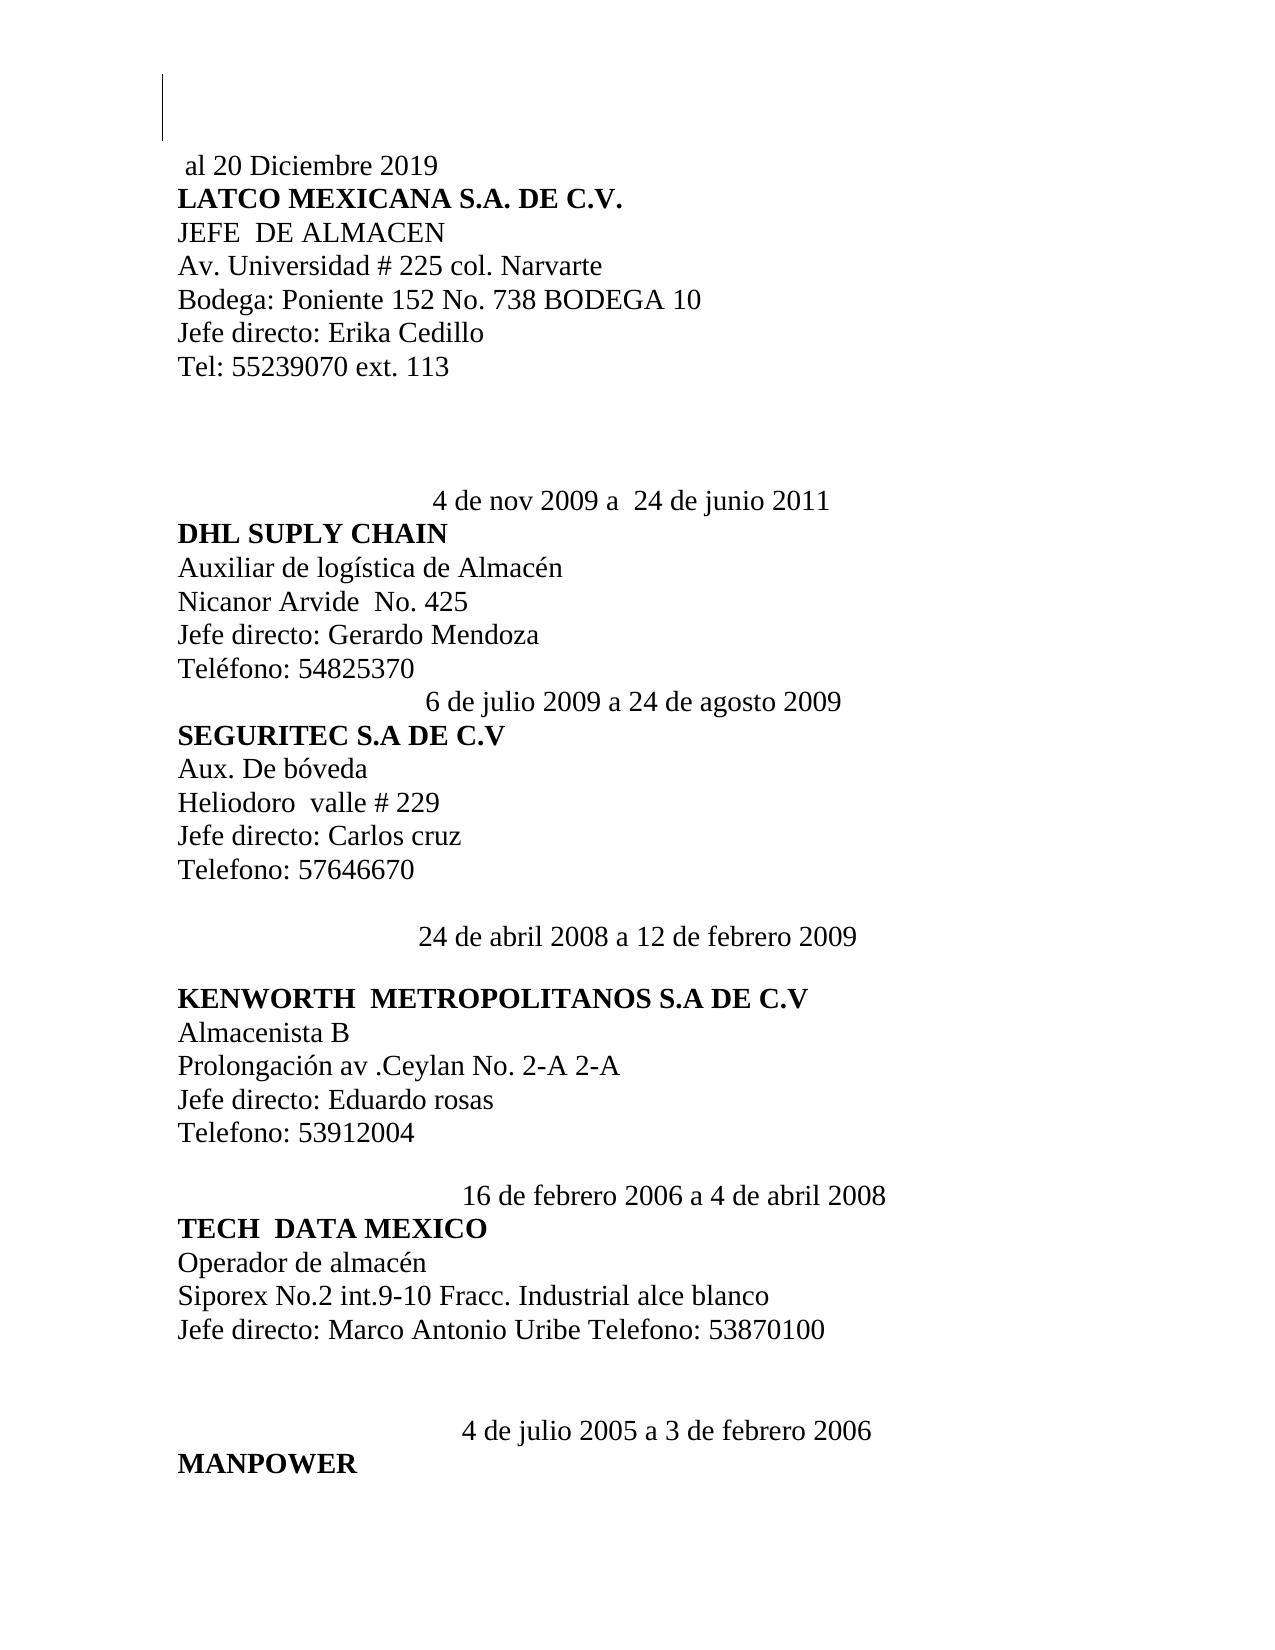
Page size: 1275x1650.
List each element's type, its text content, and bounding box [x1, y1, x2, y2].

text Jefe directo: Eduardo rosas [177, 1082, 1098, 1116]
text MANPOWER [177, 1446, 1098, 1480]
text Jefe directo: Marco Antonio Uribe Telefono: 53870100 [177, 1312, 1098, 1346]
text Telefono: 53912004 [177, 1116, 1098, 1149]
text SEGURITEC S.A DE C.V [177, 718, 1098, 751]
text Jefe directo: Carlos cruz [177, 818, 1098, 852]
text 6 de julio 2009 a 24 de agosto 2009 [177, 684, 1098, 718]
text 4 de julio 2005 a 3 de febrero 2006 [177, 1413, 1098, 1446]
text Auxiliar de logística de Almacén [177, 550, 1098, 584]
text Telefono: 57646670 [177, 852, 1098, 886]
text Av. Universidad # 225 col. Narvarte [177, 248, 1098, 282]
text Tel: 55239070 ext. 113 [177, 349, 1098, 382]
text Almacenista B [177, 1015, 1098, 1048]
text KENWORTH METROPOLITANOS S.A DE C.V [177, 981, 1098, 1015]
text JEFE DE ALMACEN [177, 215, 1098, 248]
text Jefe directo: Gerardo Mendoza [177, 617, 1098, 651]
text Prolongación av .Ceylan No. 2-A 2-A [177, 1048, 1098, 1082]
text Nicanor Arvide No. 425 [177, 584, 1098, 617]
text TECH DATA MEXICO [177, 1211, 1098, 1245]
text Heliodoro valle # 229 [177, 785, 1098, 818]
text DHL SUPLY CHAIN [177, 517, 1098, 550]
text Jefe directo: Erika Cedillo [177, 315, 1098, 349]
text 4 de nov 2009 a 24 de junio 2011 [177, 483, 1098, 517]
text 16 de febrero 2006 a 4 de abril 2008 [177, 1178, 1098, 1211]
text Teléfono: 54825370 [177, 651, 1098, 684]
text al 20 Diciembre 2019 [177, 148, 1098, 181]
text 24 de abril 2008 a 12 de febrero 2009 [177, 919, 1098, 953]
text Siporex No.2 int.9-10 Fracc. Industrial alce blanco [177, 1278, 1098, 1312]
text Aux. De bóveda [177, 751, 1098, 785]
text Operador de almacén [177, 1245, 1098, 1278]
text LATCO MEXICANA S.A. DE C.V. [177, 181, 1098, 215]
text Bodega: Poniente 152 No. 738 BODEGA 10 [177, 282, 1098, 315]
